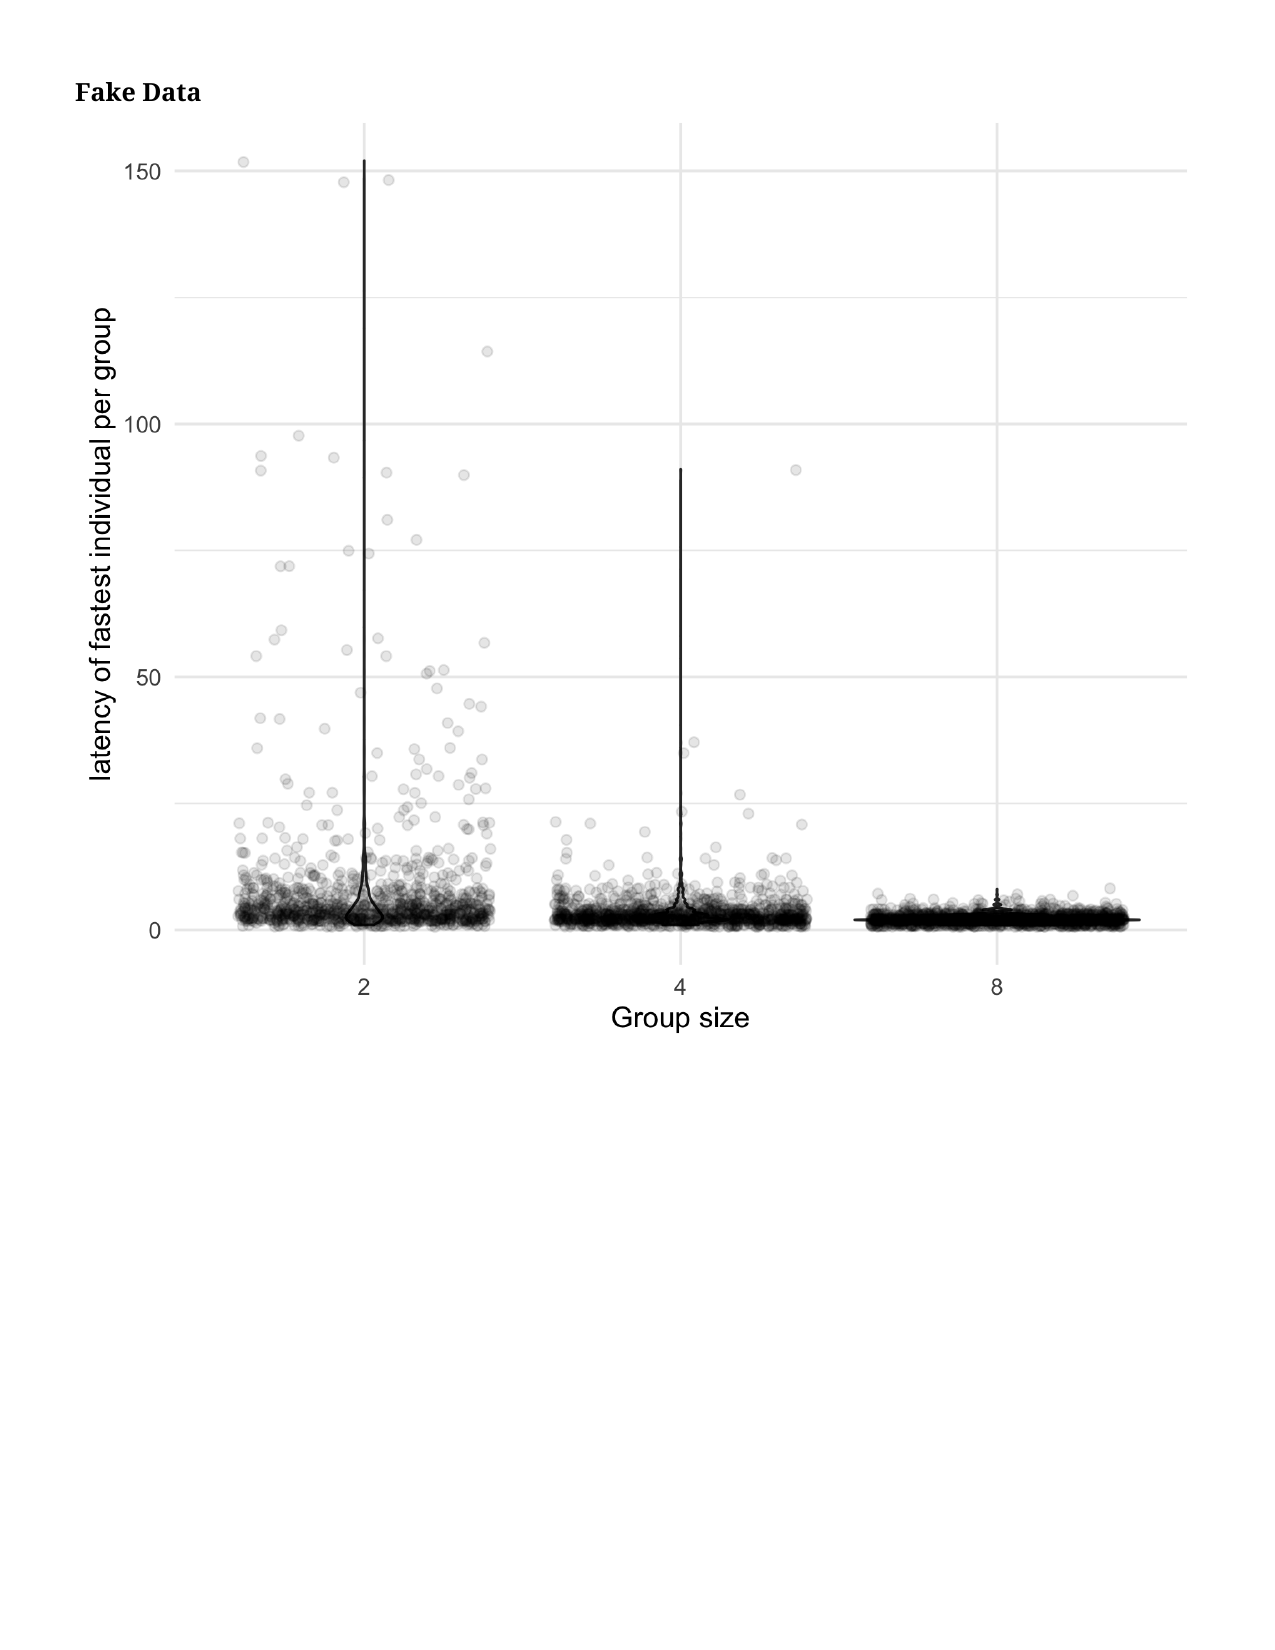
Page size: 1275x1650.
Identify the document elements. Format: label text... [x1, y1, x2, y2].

subtitle Fake Data [75, 75, 1200, 109]
picture [75, 109, 1200, 1047]
